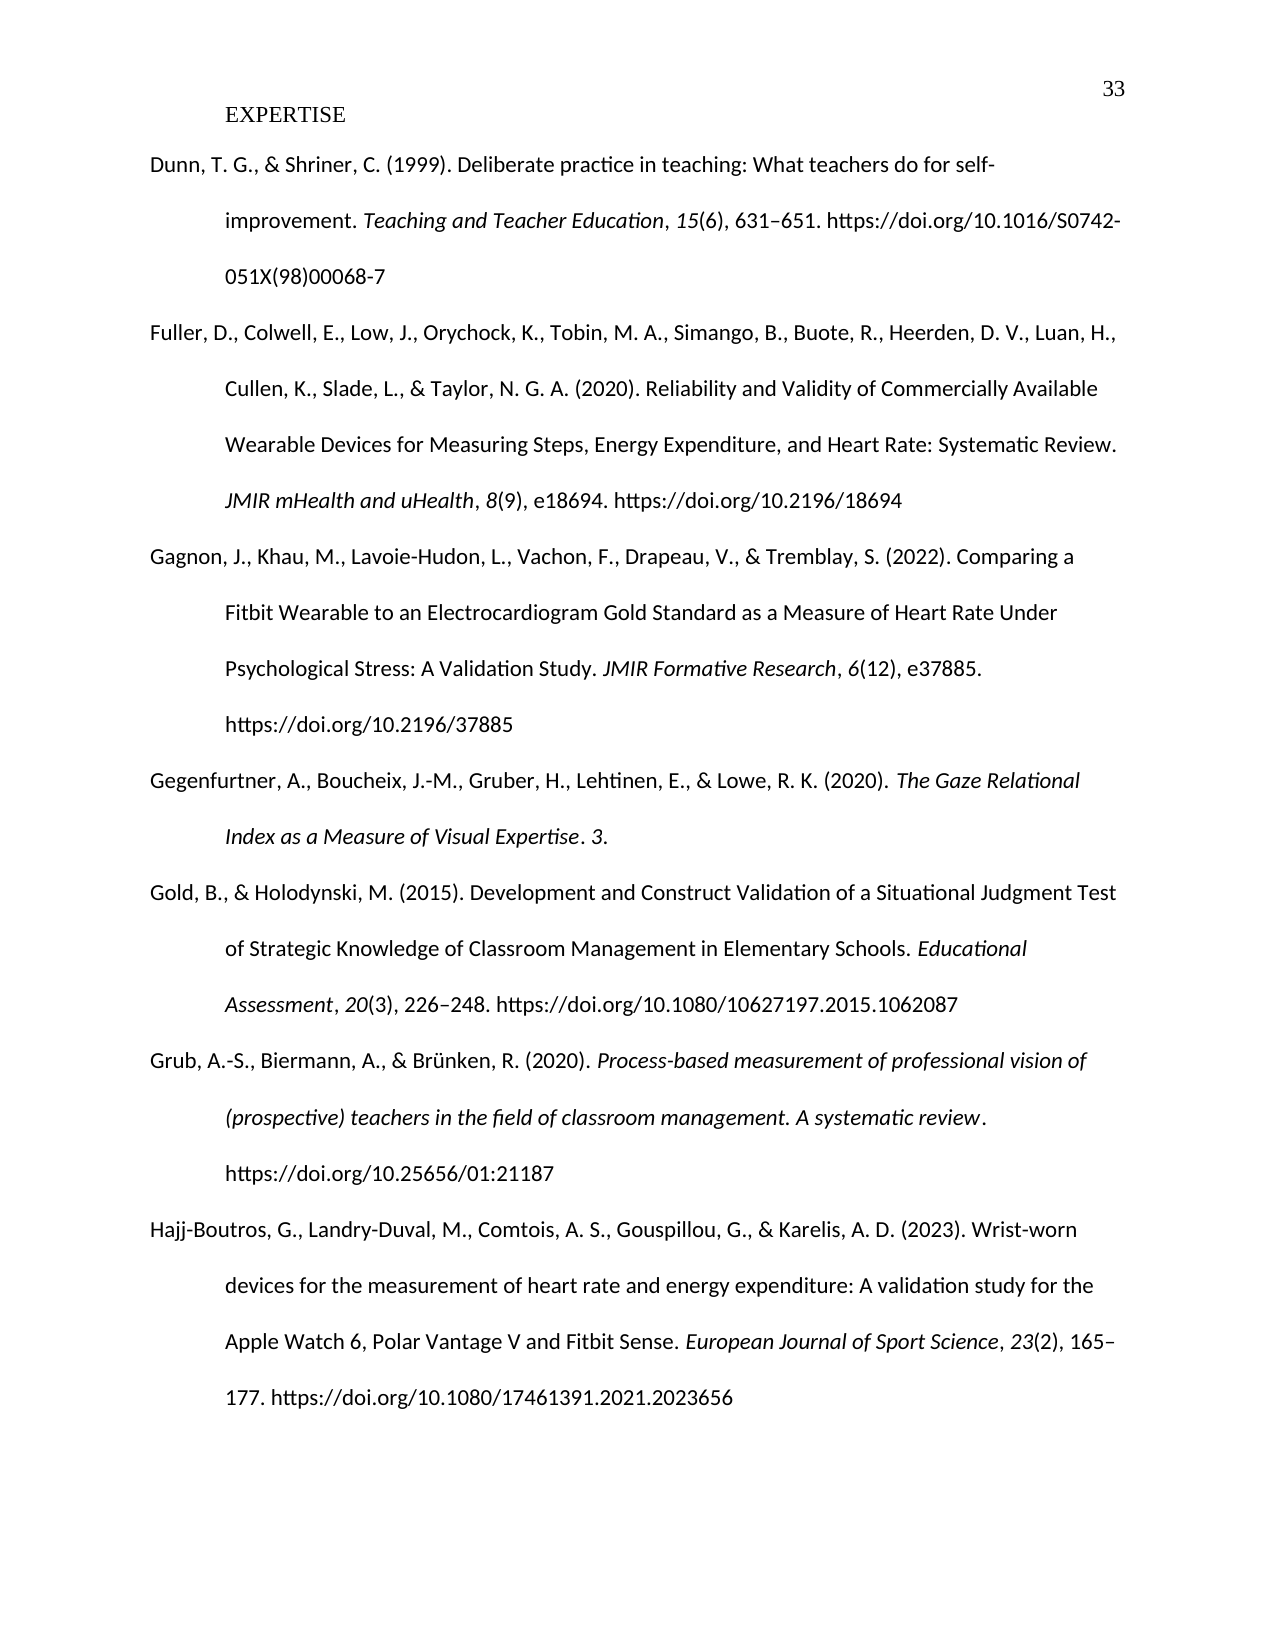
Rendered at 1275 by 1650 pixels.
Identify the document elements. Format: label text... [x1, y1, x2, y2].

text Gagnon, J., Khau, M., Lavoie-Hudon, L., Vachon, F., Drapeau, V., & Tremblay, S. (2022). Comparing a Fitbit Wearable to an Electrocardiogram Gold Standard as a Measure of Heart Rate Under Psychological Stress: A Validation Study. JMIR Formative Research, 6(12), e37885. https://doi.org/10.2196/37885 [150, 542, 1125, 738]
text Gegenfurtner, A., Boucheix, J.-M., Gruber, H., Lehtinen, E., & Lowe, R. K. (2020). The Gaze Relational Index as a Measure of Visual Expertise. 3. [150, 766, 1125, 851]
text Gold, B., & Holodynski, M. (2015). Development and Construct Validation of a Situational Judgment Test of Strategic Knowledge of Classroom Management in Elementary Schools. Educational Assessment, 20(3), 226–248. https://doi.org/10.1080/10627197.2015.1062087 [150, 878, 1125, 1019]
text Dunn, T. G., & Shriner, C. (1999). Deliberate practice in teaching: What teachers do for self-improvement. Teaching and Teacher Education, 15(6), 631–651. https://doi.org/10.1016/S0742-051X(98)00068-7 [150, 150, 1125, 290]
text Fuller, D., Colwell, E., Low, J., Orychock, K., Tobin, M. A., Simango, B., Buote, R., Heerden, D. V., Luan, H., Cullen, K., Slade, L., & Taylor, N. G. A. (2020). Reliability and Validity of Commercially Available Wearable Devices for Measuring Steps, Energy Expenditure, and Heart Rate: Systematic Review. JMIR mHealth and uHealth, 8(9), e18694. https://doi.org/10.2196/18694 [150, 318, 1125, 514]
text Grub, A.-S., Biermann, A., & Brünken, R. (2020). Process-based measurement of professional vision of (prospective) teachers in the field of classroom management. A systematic review. https://doi.org/10.25656/01:21187 [150, 1047, 1125, 1187]
text Hajj-Boutros, G., Landry-Duval, M., Comtois, A. S., Gouspillou, G., & Karelis, A. D. (2023). Wrist-worn devices for the measurement of heart rate and energy expenditure: A validation study for the Apple Watch 6, Polar Vantage V and Fitbit Sense. European Journal of Sport Science, 23(2), 165–177. https://doi.org/10.1080/17461391.2021.2023656 [150, 1215, 1125, 1411]
